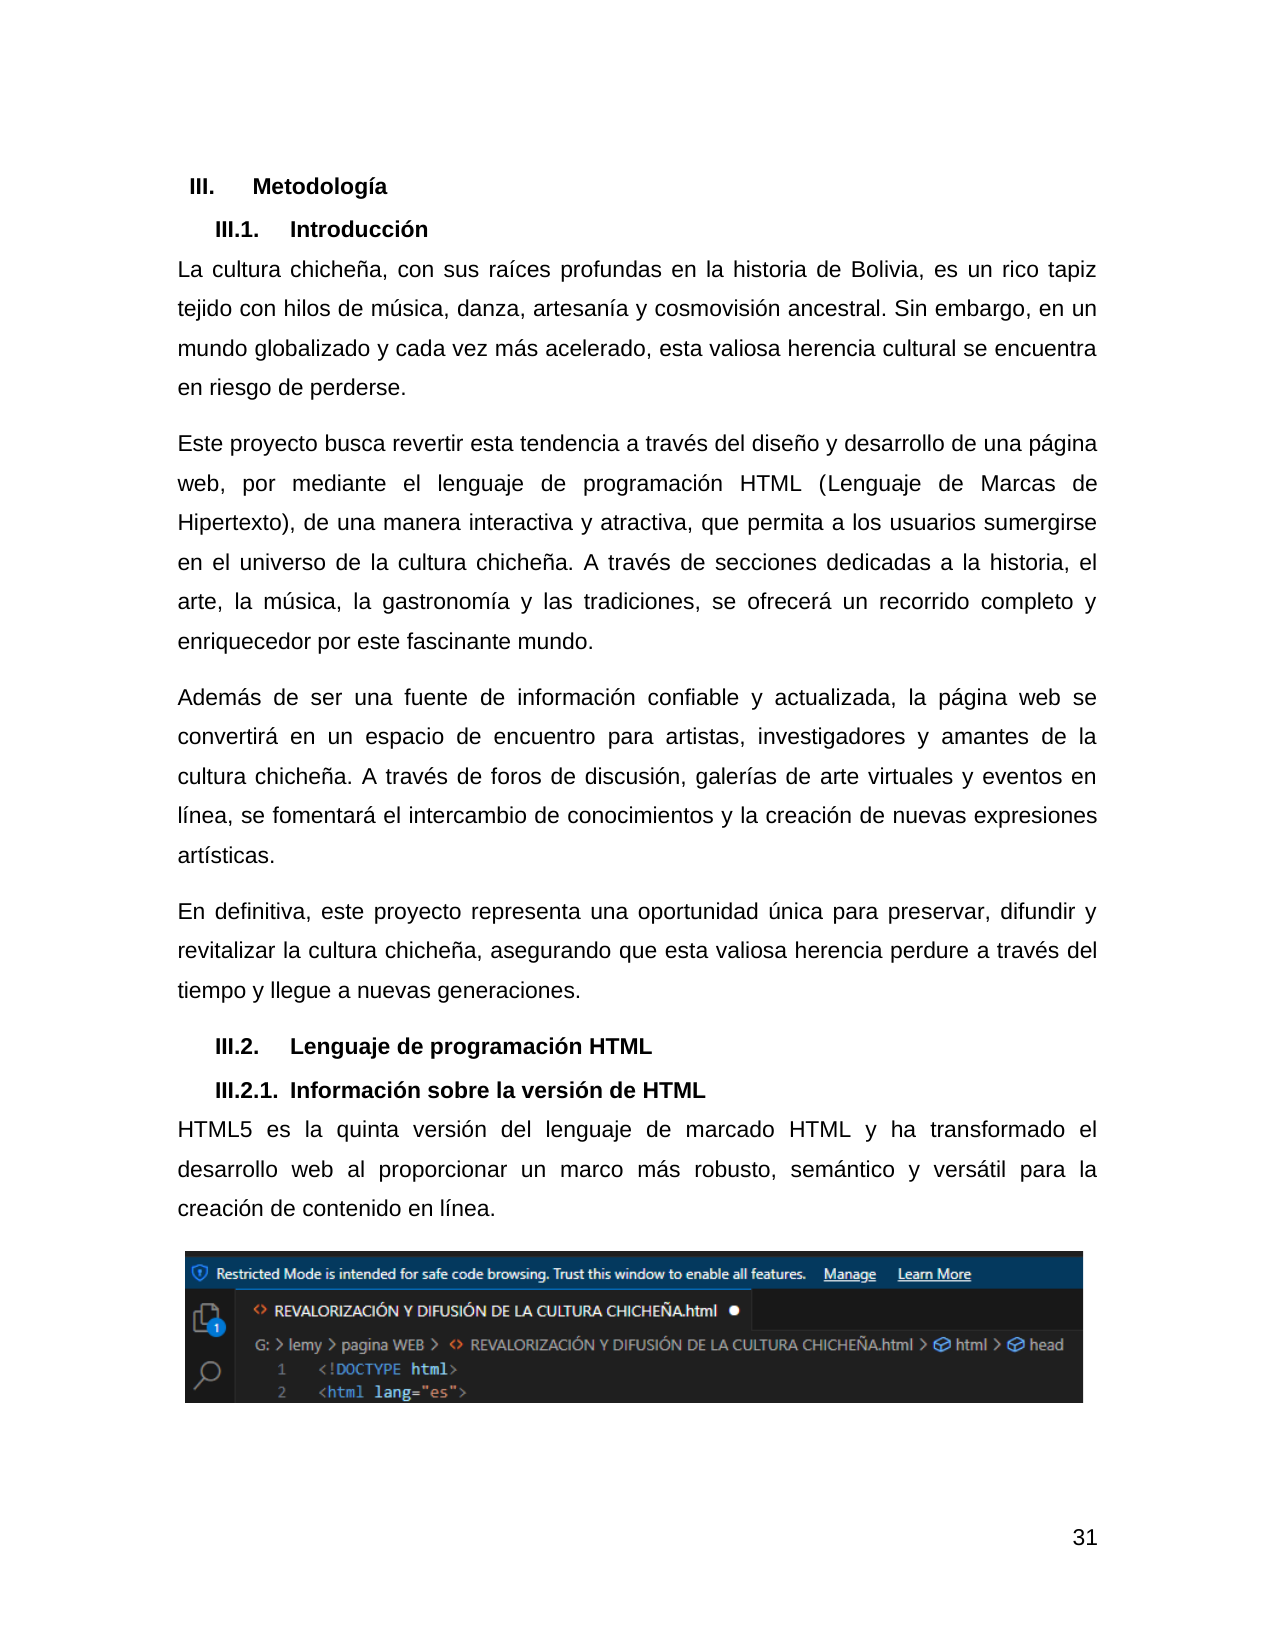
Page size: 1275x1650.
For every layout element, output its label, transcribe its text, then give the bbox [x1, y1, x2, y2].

picture [185, 1251, 1084, 1403]
text Este proyecto busca revertir esta tendencia a través del diseño y desarrollo de una página web, por mediante el lenguaje de programación HTML (Lenguaje de Marcas de Hipertexto), de una manera interactiva y atractiva, que permita a los usuarios sumergirse en el universo de la cultura chicheña. A través de secciones dedicadas a la historia, el arte, la música, la gastronomía y las tradiciones, se ofrecerá un recorrido completo y enriquecedor por este fascinante mundo. [177, 430, 1098, 654]
subtitle Lenguaje de programación HTML [215, 1033, 1098, 1059]
subtitle Información sobre la versión de HTML [215, 1077, 1098, 1103]
text Además de ser una fuente de información confiable y actualizada, la página web se convertirá en un espacio de encuentro para artistas, investigadores y amantes de la cultura chicheña. A través de foros de discusión, galerías de arte virtuales y eventos en línea, se fomentará el intercambio de conocimientos y la creación de nuevas expresiones artísticas. [177, 684, 1098, 868]
subtitle Metodología [215, 173, 1098, 199]
subtitle Introducción [215, 216, 1098, 243]
text La cultura chicheña, con sus raíces profundas en la historia de Bolivia, es un rico tapiz tejido con hilos de música, danza, artesanía y cosmovisión ancestral. Sin embargo, en un mundo globalizado y cada vez más acelerado, esta valiosa herencia cultural se encuentra en riesgo de perderse. [177, 256, 1098, 401]
text HTML5 es la quinta versión del lenguaje de marcado HTML y ha transformado el desarrollo web al proporcionar un marco más robusto, semántico y versátil para la creación de contenido en línea. [177, 1116, 1098, 1221]
text En definitiva, este proyecto representa una oportunidad única para preservar, difundir y revitalizar la cultura chicheña, asegurando que esta valiosa herencia perdure a través del tiempo y llegue a nuevas generaciones. [177, 898, 1098, 1003]
